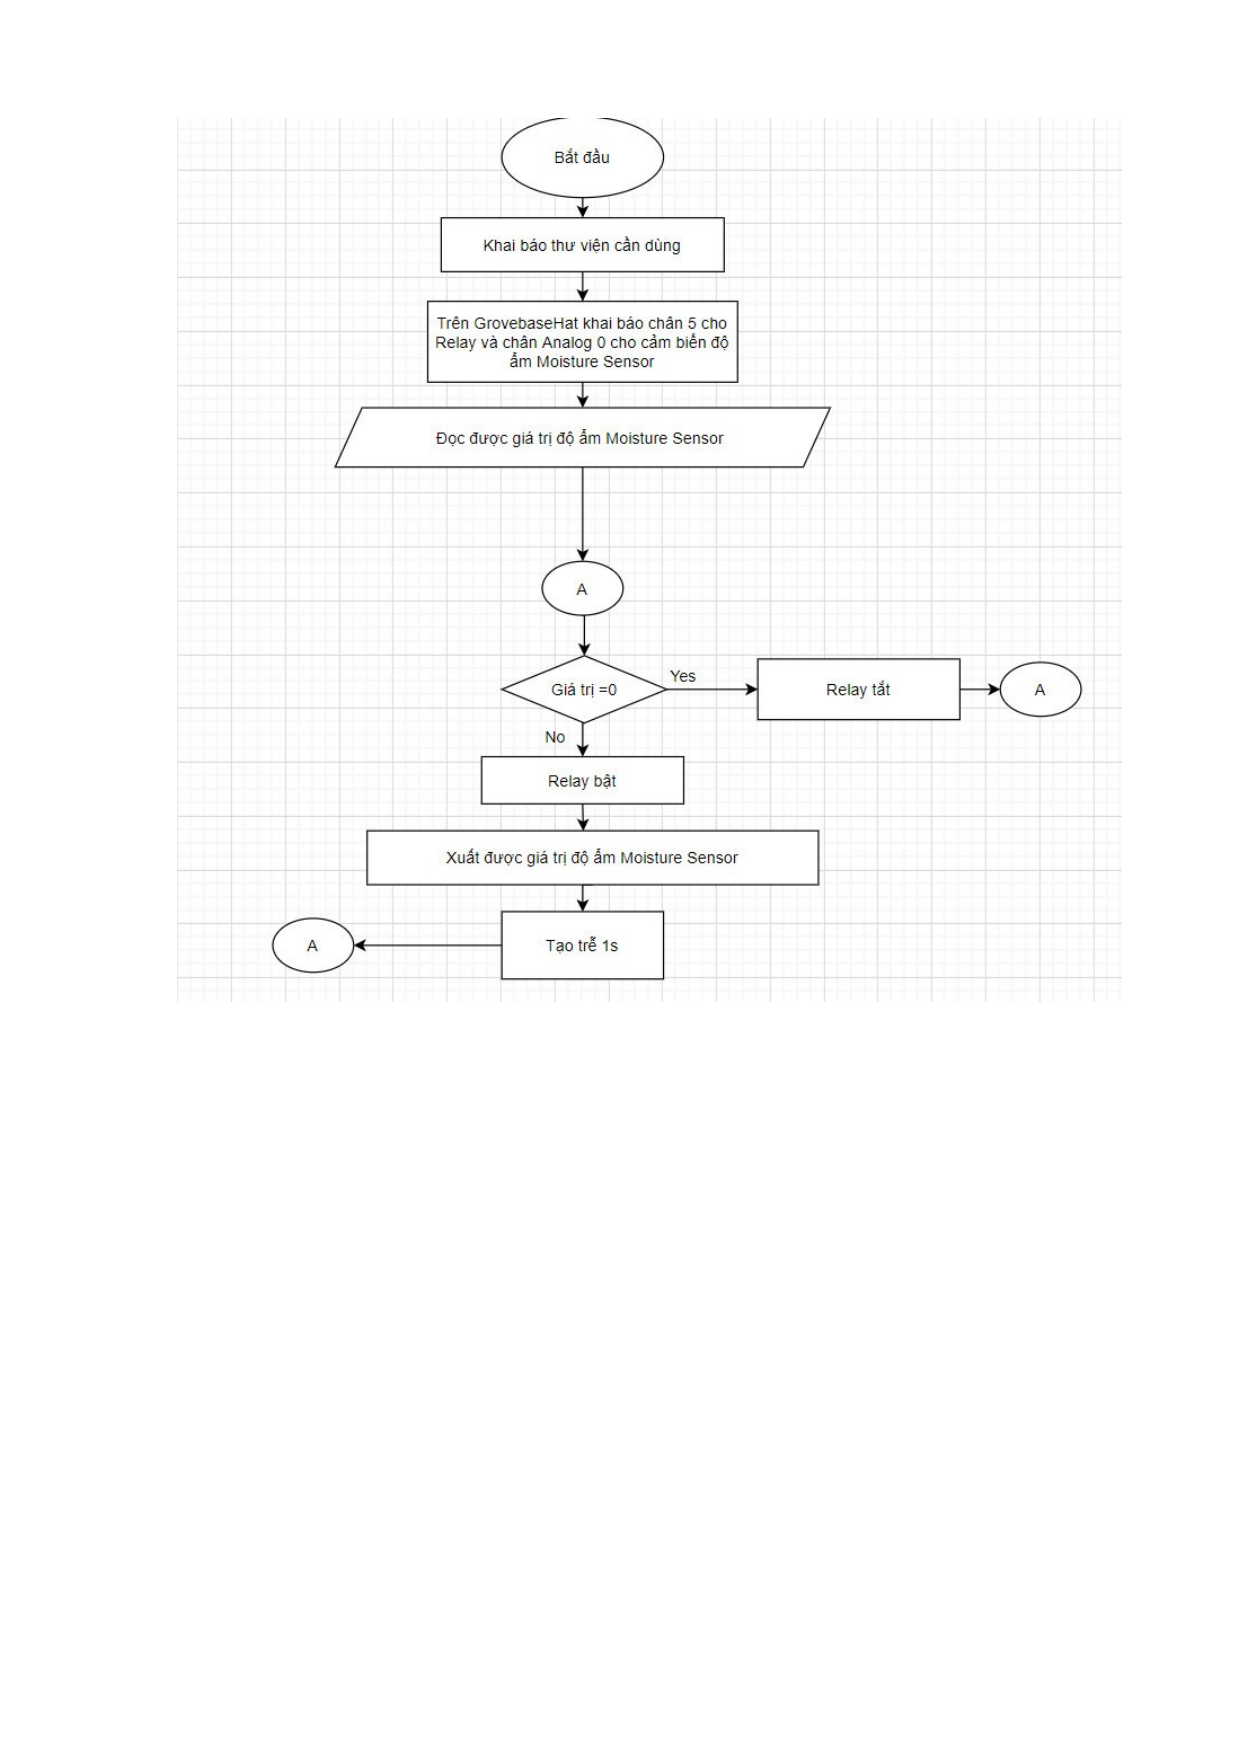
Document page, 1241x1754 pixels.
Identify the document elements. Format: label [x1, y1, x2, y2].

picture [177, 118, 1123, 1002]
